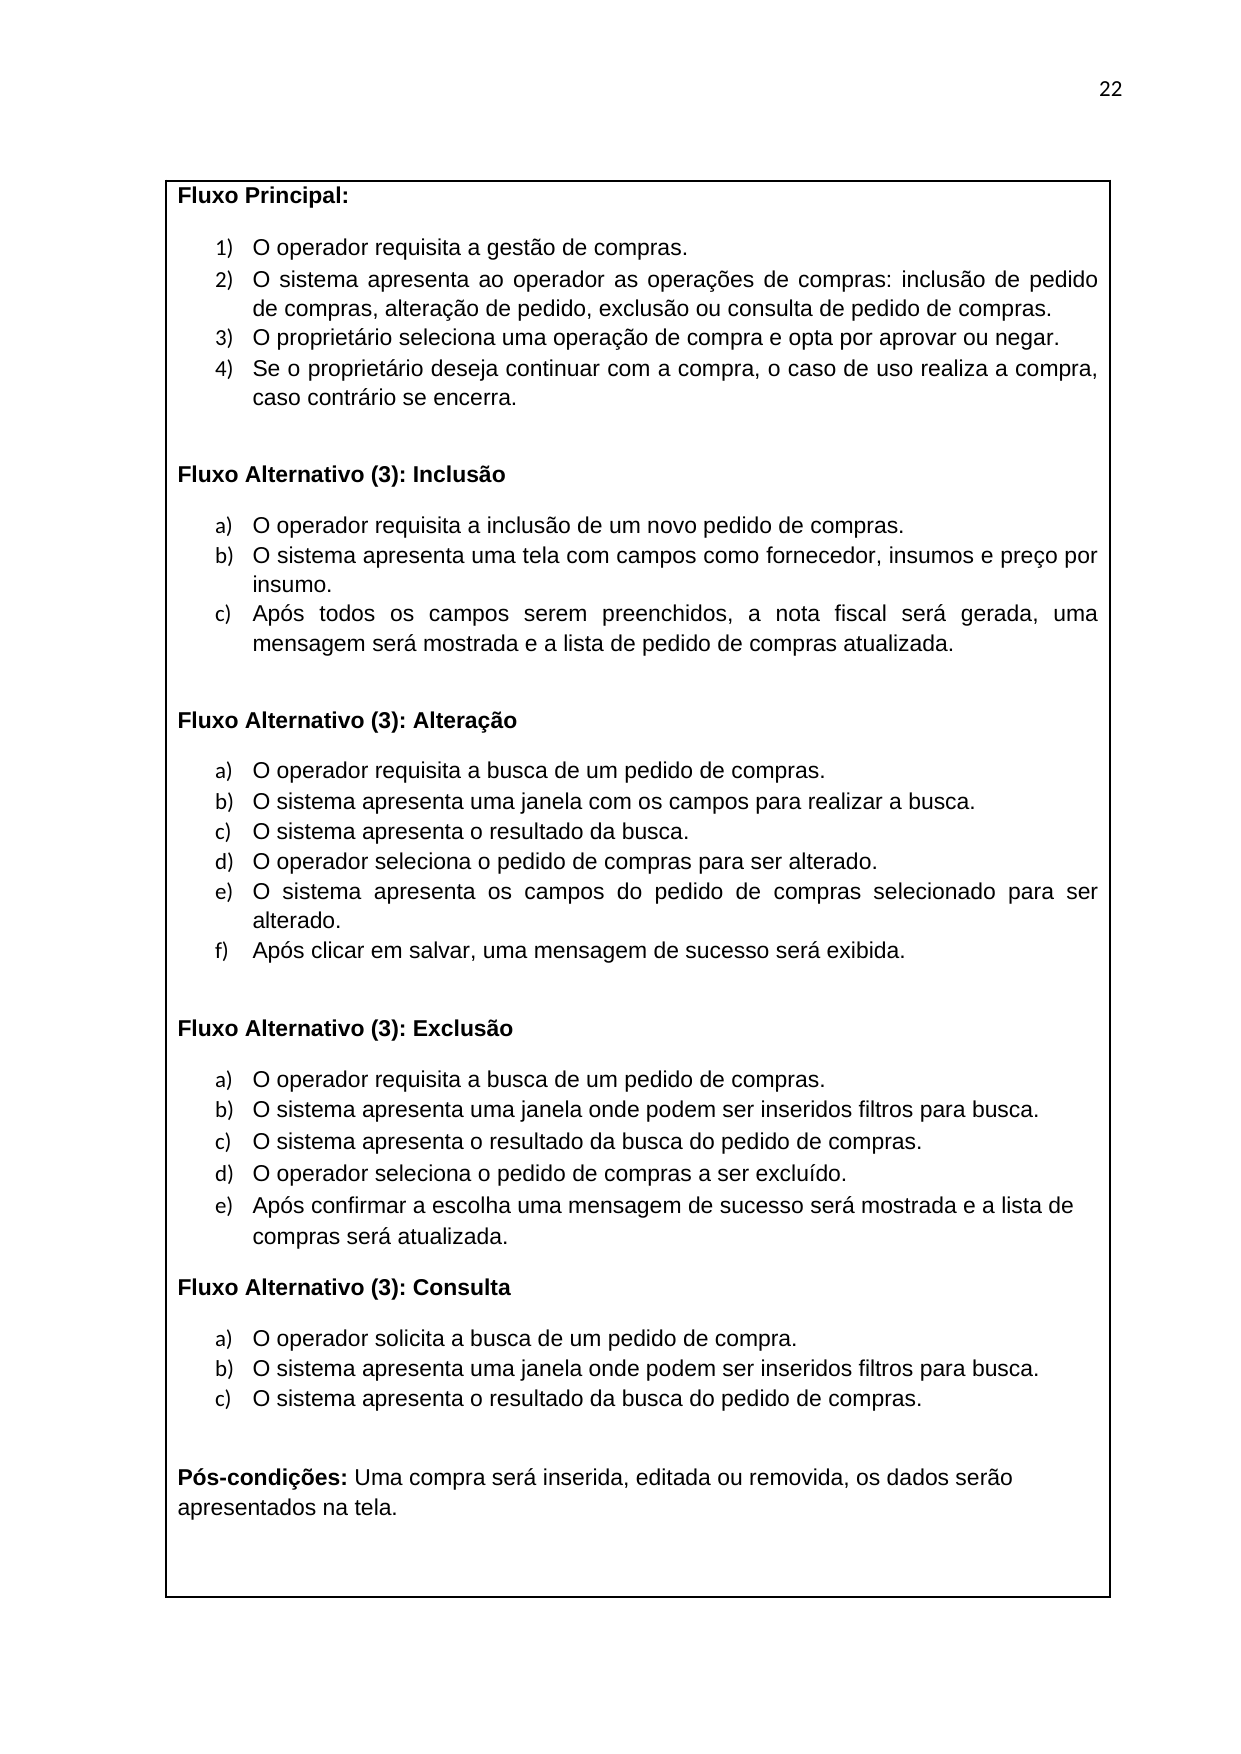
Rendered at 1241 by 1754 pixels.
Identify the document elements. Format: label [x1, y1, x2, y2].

table_header [167, 182, 1109, 1596]
